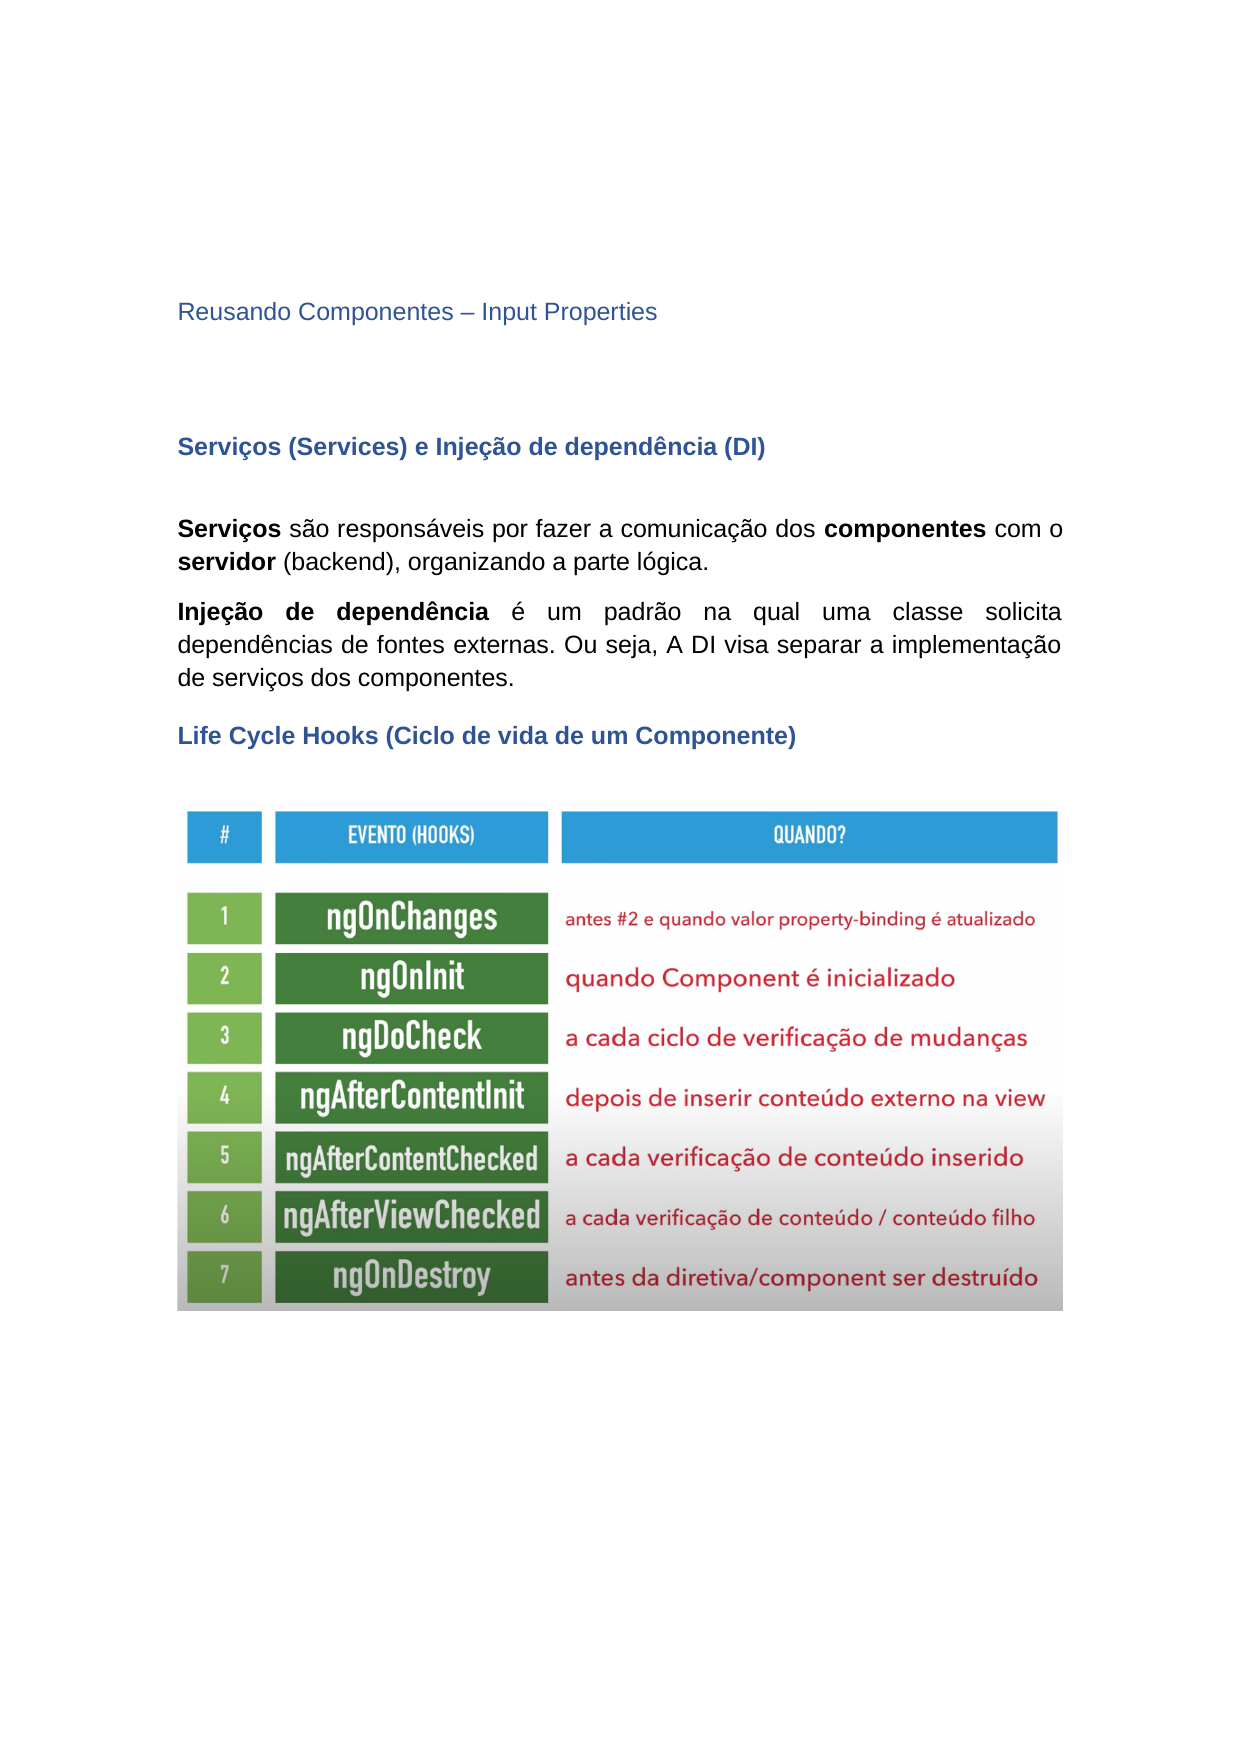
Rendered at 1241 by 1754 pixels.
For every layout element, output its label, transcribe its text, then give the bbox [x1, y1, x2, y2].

picture [177, 801, 1063, 1311]
subtitle Life Cycle Hooks (Ciclo de vida de um Componente) [177, 721, 1063, 750]
subtitle Reusando Componentes – Input Properties [177, 297, 1063, 325]
subtitle Serviços (Services) e Injeção de dependência (DI) [177, 431, 1063, 460]
text Injeção de dependência é um padrão na qual uma classe solicita dependências de fontes externas. Ou seja, A DI visa separar a implementação de serviços dos componentes. [177, 597, 1063, 692]
text Serviços são responsáveis por fazer a comunicação dos componentes com o servidor (backend), organizando a parte lógica. [177, 514, 1063, 576]
